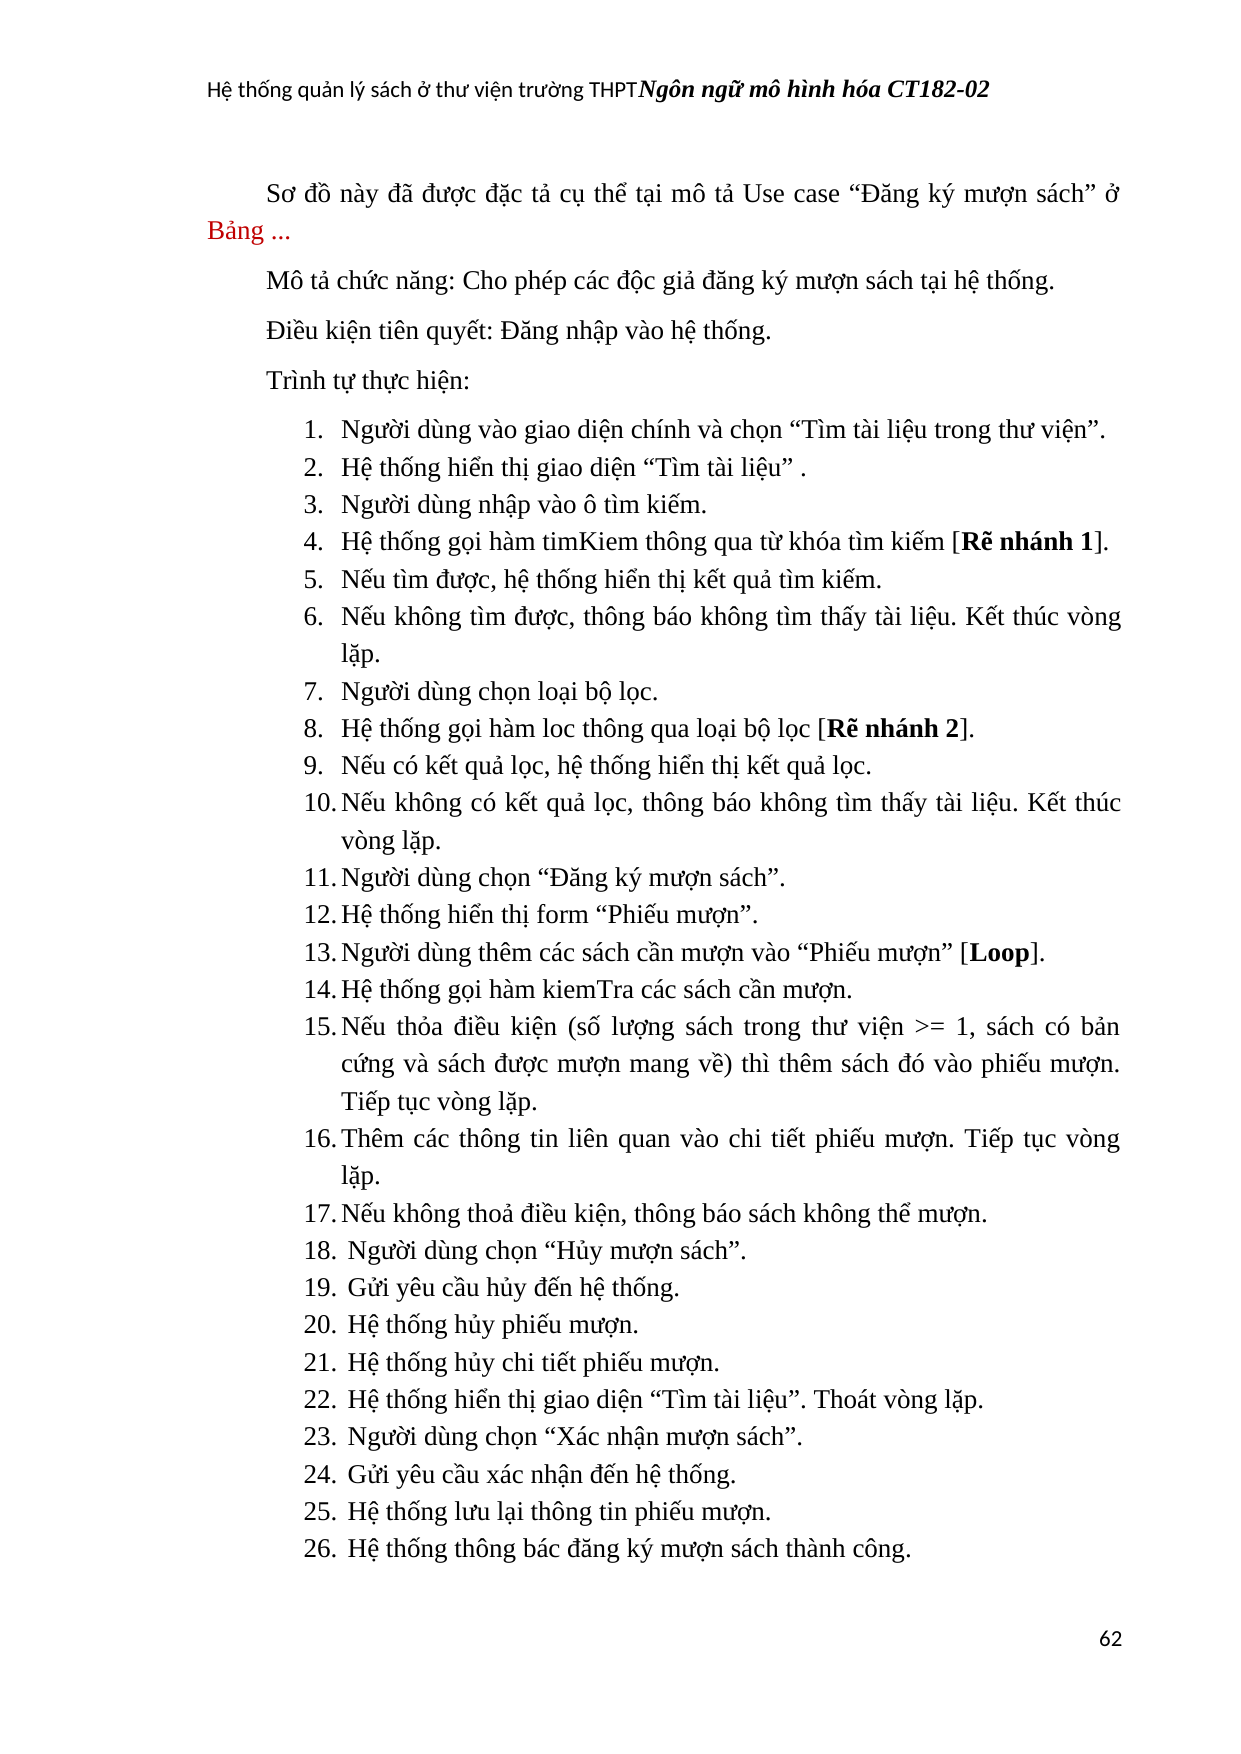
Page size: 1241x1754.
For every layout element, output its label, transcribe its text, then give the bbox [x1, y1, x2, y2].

text Trình tự thực hiện: [207, 364, 1122, 395]
list Gửi yêu cầu xác nhận đến hệ thống. [303, 1458, 1122, 1489]
list Hệ thống hiển thị form “Phiếu mượn”. [303, 898, 1122, 929]
list Hệ thống hủy chi tiết phiếu mượn. [303, 1346, 1122, 1377]
list Hệ thống thông bác đăng ký mượn sách thành công. [303, 1532, 1122, 1563]
list Nếu tìm được, hệ thống hiển thị kết quả tìm kiếm. [303, 563, 1122, 594]
list Người dùng chọn “Hủy mượn sách”. [303, 1234, 1122, 1265]
list Người dùng chọn loại bộ lọc. [303, 675, 1122, 706]
list Người dùng nhập vào ô tìm kiếm. [303, 488, 1122, 519]
list Nếu có kết quả lọc, hệ thống hiển thị kết quả lọc. [303, 749, 1122, 780]
list Hệ thống gọi hàm loc thông qua loại bộ lọc [Rẽ nhánh 2]. [303, 712, 1122, 743]
list Người dùng chọn “Đăng ký mượn sách”. [303, 861, 1122, 892]
list Nếu không tìm được, thông báo không tìm thấy tài liệu. Kết thúc vòng lặp. [303, 600, 1122, 668]
list Hệ thống gọi hàm kiemTra các sách cần mượn. [303, 973, 1122, 1004]
list Người dùng vào giao diện chính và chọn “Tìm tài liệu trong thư viện”. [303, 414, 1122, 445]
text Sơ đồ này đã được đặc tả cụ thể tại mô tả Use case “Đăng ký mượn sách” ở Bảng ... [207, 177, 1122, 246]
list Người dùng chọn “Xác nhận mượn sách”. [303, 1421, 1122, 1452]
list Gửi yêu cầu hủy đến hệ thống. [303, 1271, 1122, 1302]
list Hệ thống lưu lại thông tin phiếu mượn. [303, 1495, 1122, 1526]
list Hệ thống hiển thị giao diện “Tìm tài liệu” . [303, 451, 1122, 482]
list Nếu thỏa điều kiện (số lượng sách trong thư viện >= 1, sách có bản cứng và sách được mượn mang về) thì thêm sách đó vào phiếu mượn. Tiếp tục vòng lặp. [303, 1010, 1122, 1116]
list Nếu không có kết quả lọc, thông báo không tìm thấy tài liệu. Kết thúc vòng lặp. [303, 787, 1122, 855]
list Thêm các thông tin liên quan vào chi tiết phiếu mượn. Tiếp tục vòng lặp. [303, 1122, 1122, 1191]
list Hệ thống hiển thị giao diện “Tìm tài liệu”. Thoát vòng lặp. [303, 1383, 1122, 1414]
list Hệ thống gọi hàm timKiem thông qua từ khóa tìm kiếm [Rẽ nhánh 1]. [303, 526, 1122, 557]
text Mô tả chức năng: Cho phép các độc giả đăng ký mượn sách tại hệ thống. [207, 264, 1122, 295]
text Điều kiện tiên quyết: Đăng nhập vào hệ thống. [207, 314, 1122, 345]
list Nếu không thoả điều kiện, thông báo sách không thể mượn. [303, 1197, 1122, 1228]
list Người dùng thêm các sách cần mượn vào “Phiếu mượn” [Loop]. [303, 936, 1122, 967]
list Hệ thống hủy phiếu mượn. [303, 1309, 1122, 1340]
